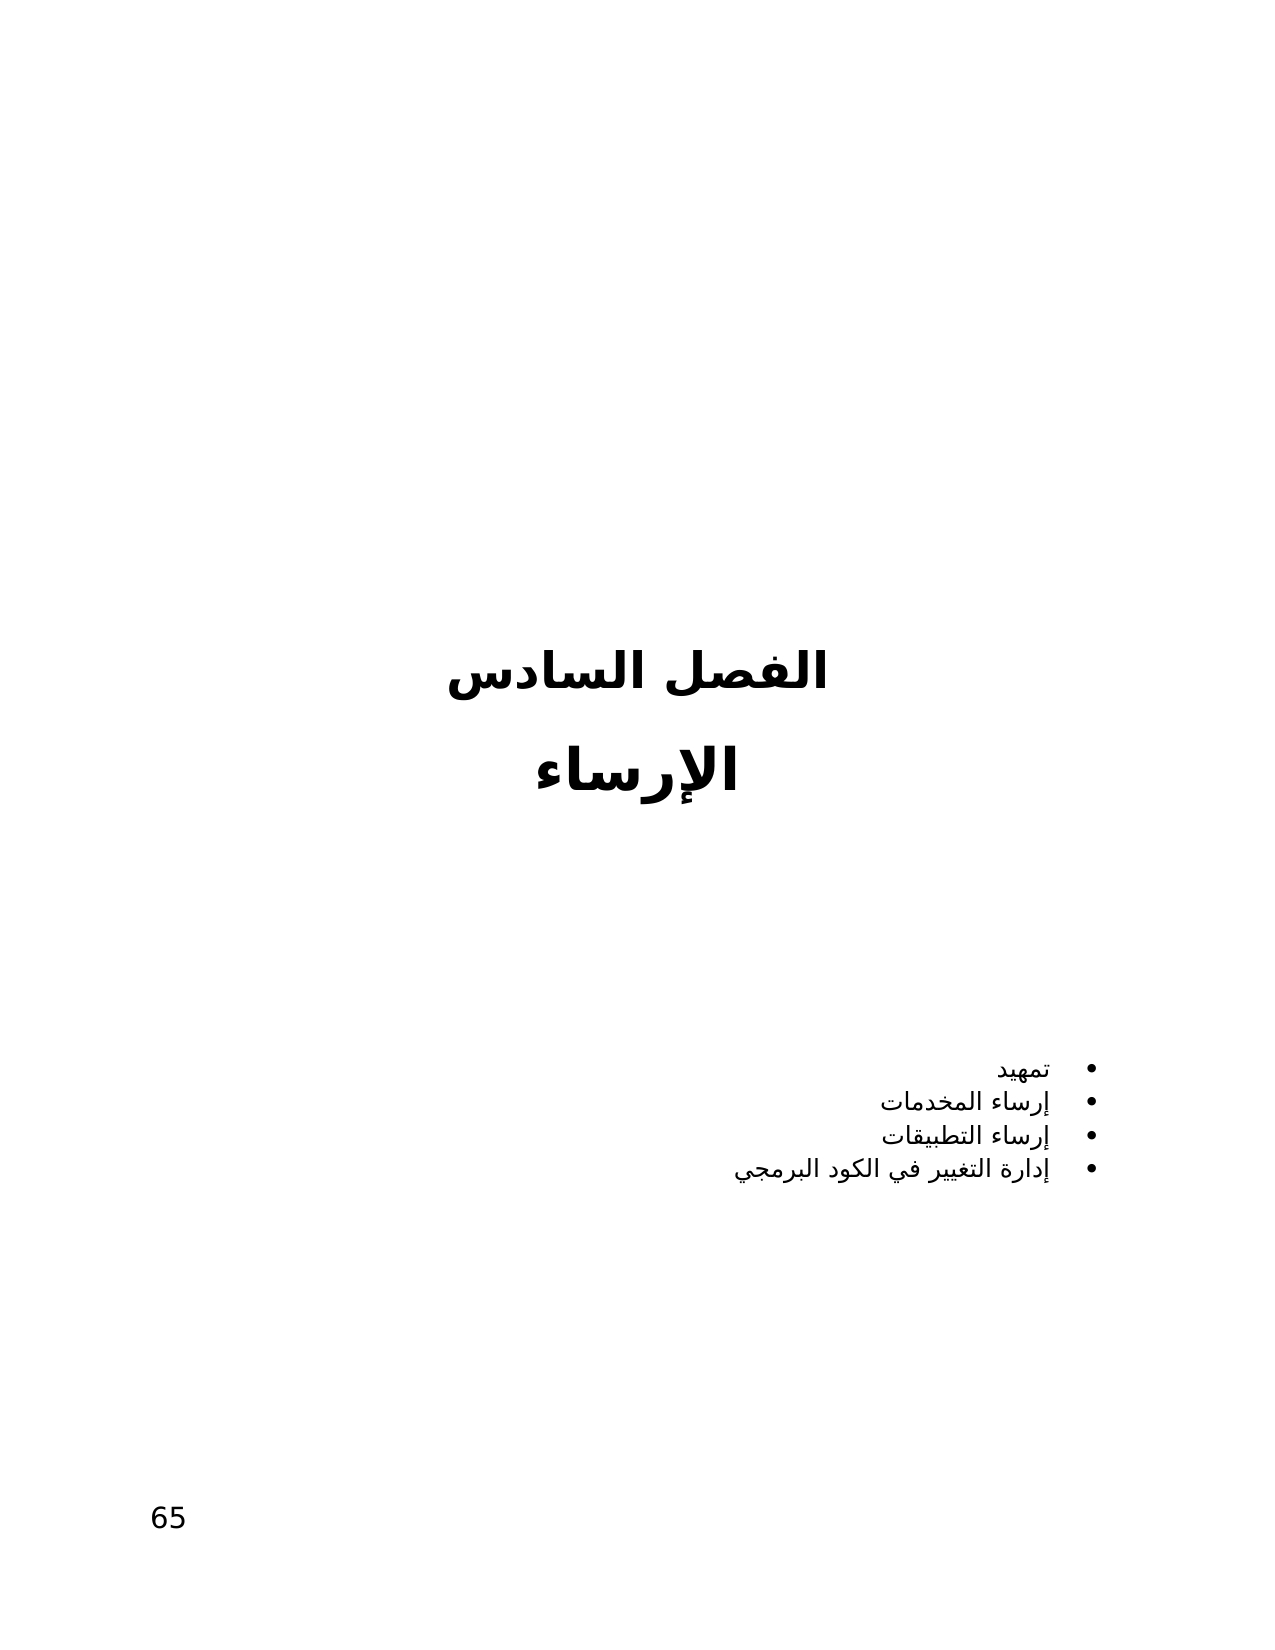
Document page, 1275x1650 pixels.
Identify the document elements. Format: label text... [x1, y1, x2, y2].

list إرساء التطبيقات [150, 1121, 1087, 1150]
title الإرساء [150, 736, 1125, 804]
list إرساء المخدمات [150, 1087, 1087, 1117]
list إدارة التغيير في الكود البرمجي [150, 1154, 1087, 1184]
list تمهيد [150, 1054, 1087, 1083]
text الفصل السادس [150, 642, 1125, 701]
